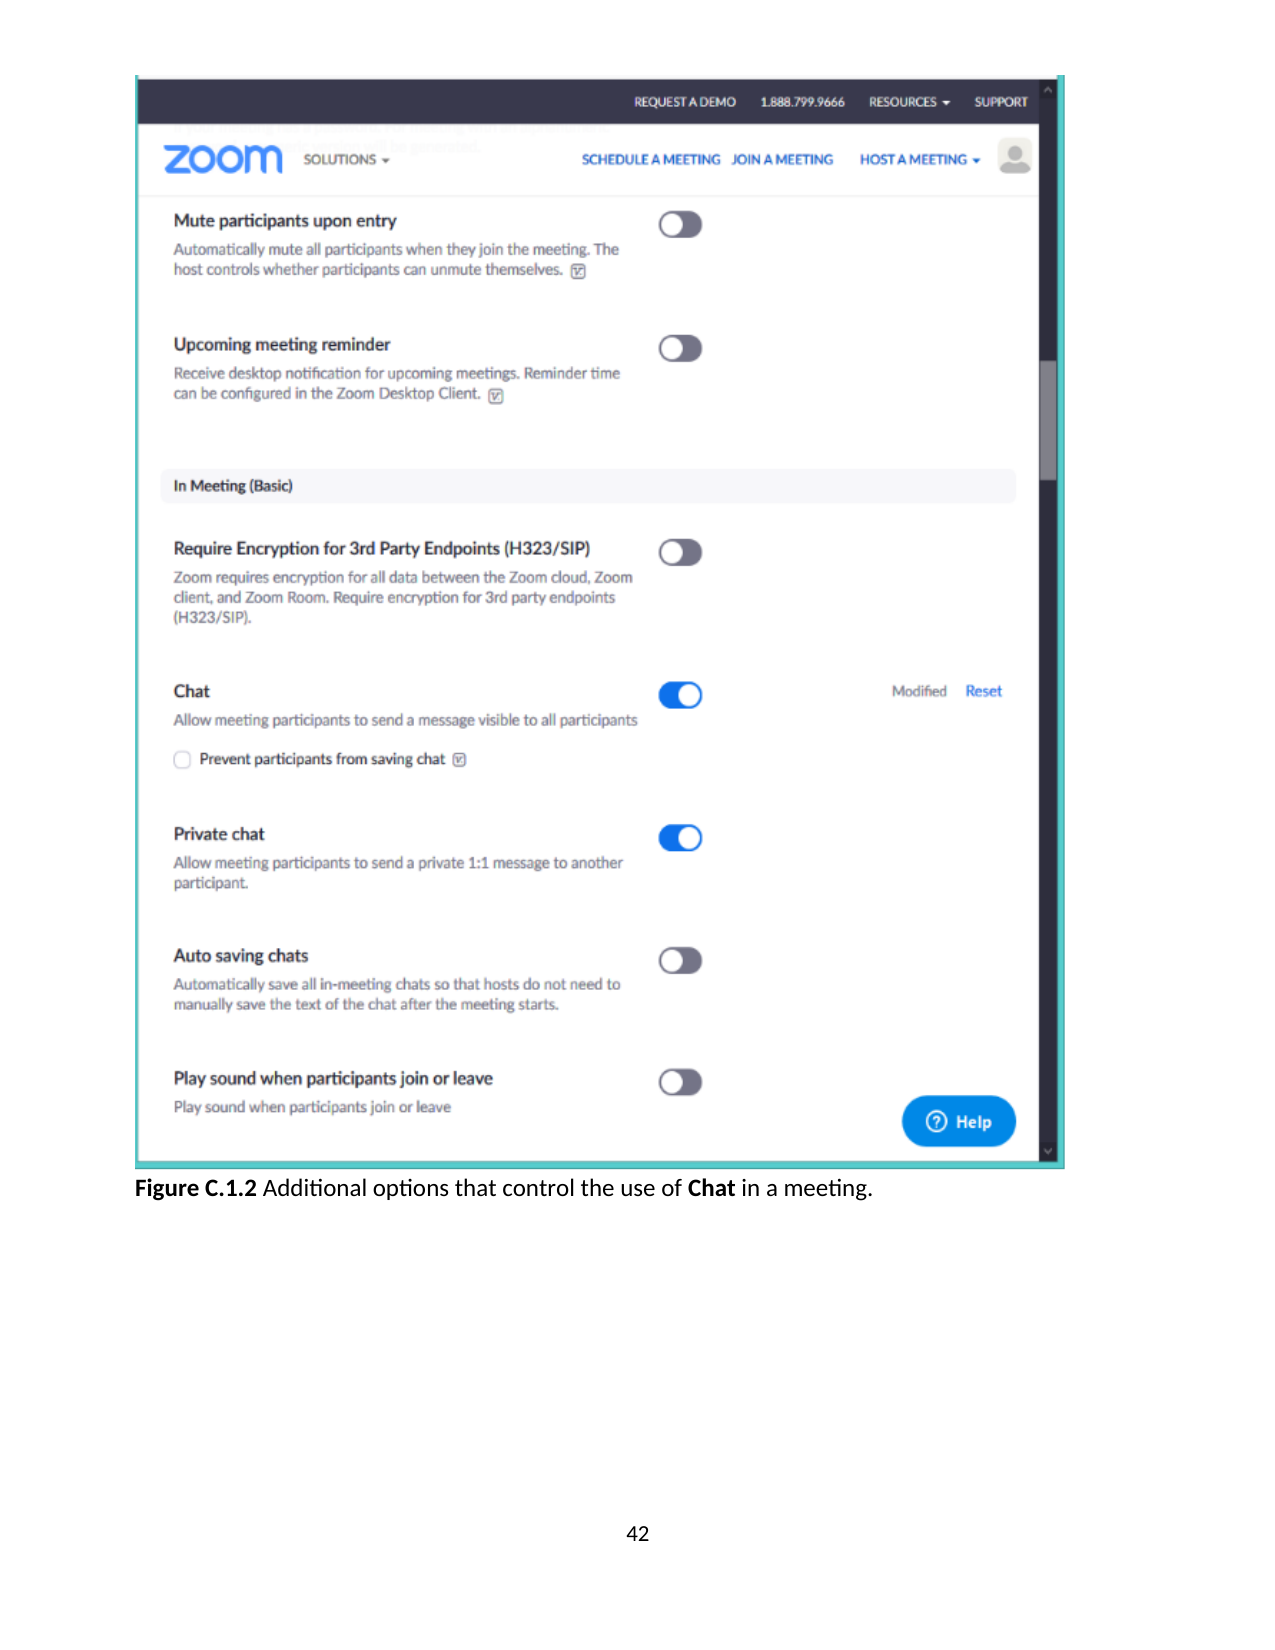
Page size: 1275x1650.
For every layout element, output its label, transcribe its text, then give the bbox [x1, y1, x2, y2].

text Figure C.1.2 Additional options that control the use of Chat in a meeting. [135, 1172, 1140, 1203]
